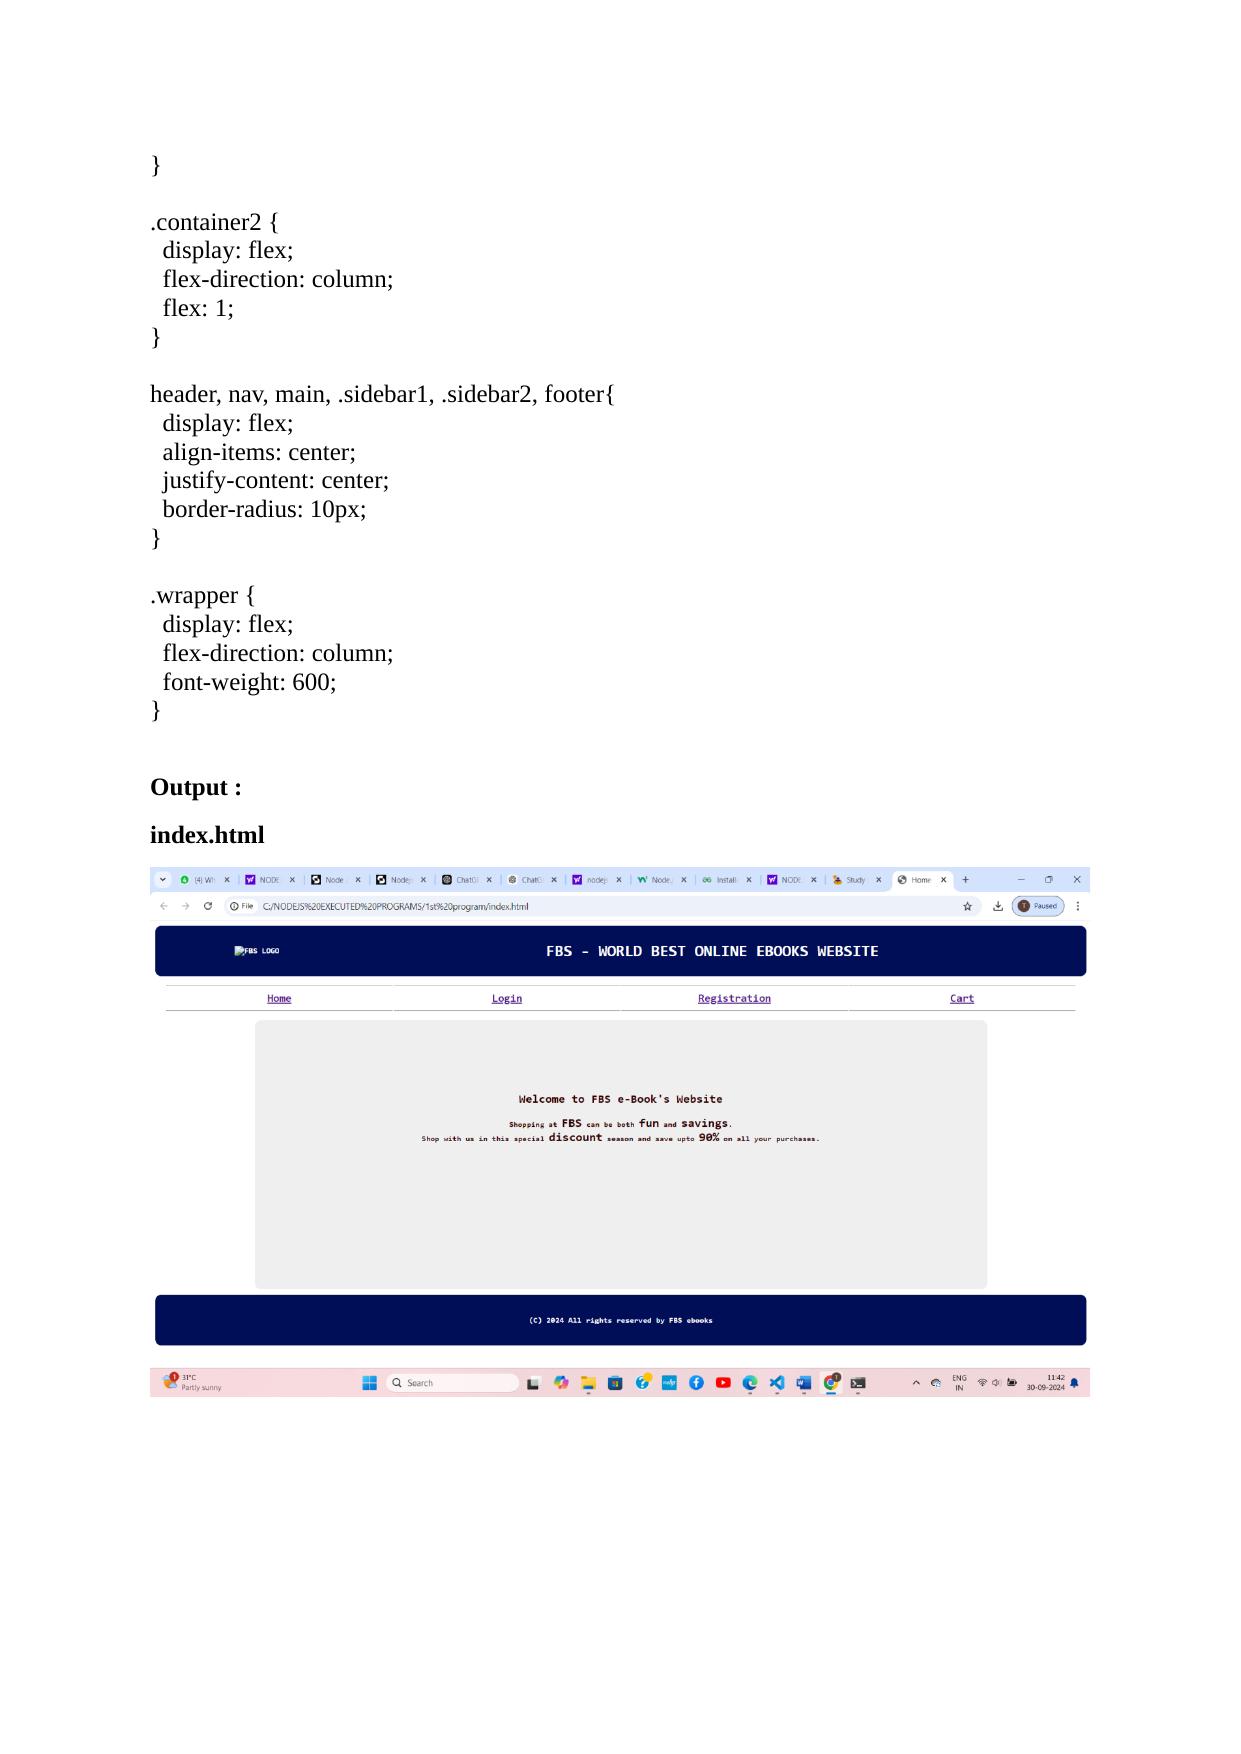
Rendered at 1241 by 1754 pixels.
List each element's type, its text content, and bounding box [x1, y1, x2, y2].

text .container2 { [150, 207, 1090, 236]
text justify-content: center; [150, 466, 1090, 494]
text } [150, 523, 1090, 552]
text header, nav, main, .sidebar1, .sidebar2, footer{ [150, 379, 1090, 408]
text display: flex; [150, 236, 1090, 264]
text } [150, 150, 1090, 179]
text } [150, 696, 1090, 724]
text display: flex; [150, 609, 1090, 638]
text align-items: center; [150, 437, 1090, 466]
text font-weight: 600; [150, 667, 1090, 696]
text } [150, 322, 1090, 351]
text index.html [150, 820, 1090, 848]
text flex-direction: column; [150, 638, 1090, 667]
text Output : [150, 772, 1090, 801]
text display: flex; [150, 408, 1090, 437]
text border-radius: 10px; [150, 494, 1090, 523]
text flex: 1; [150, 293, 1090, 322]
picture [150, 867, 1091, 1397]
text .wrapper { [150, 581, 1090, 609]
text flex-direction: column; [150, 264, 1090, 293]
